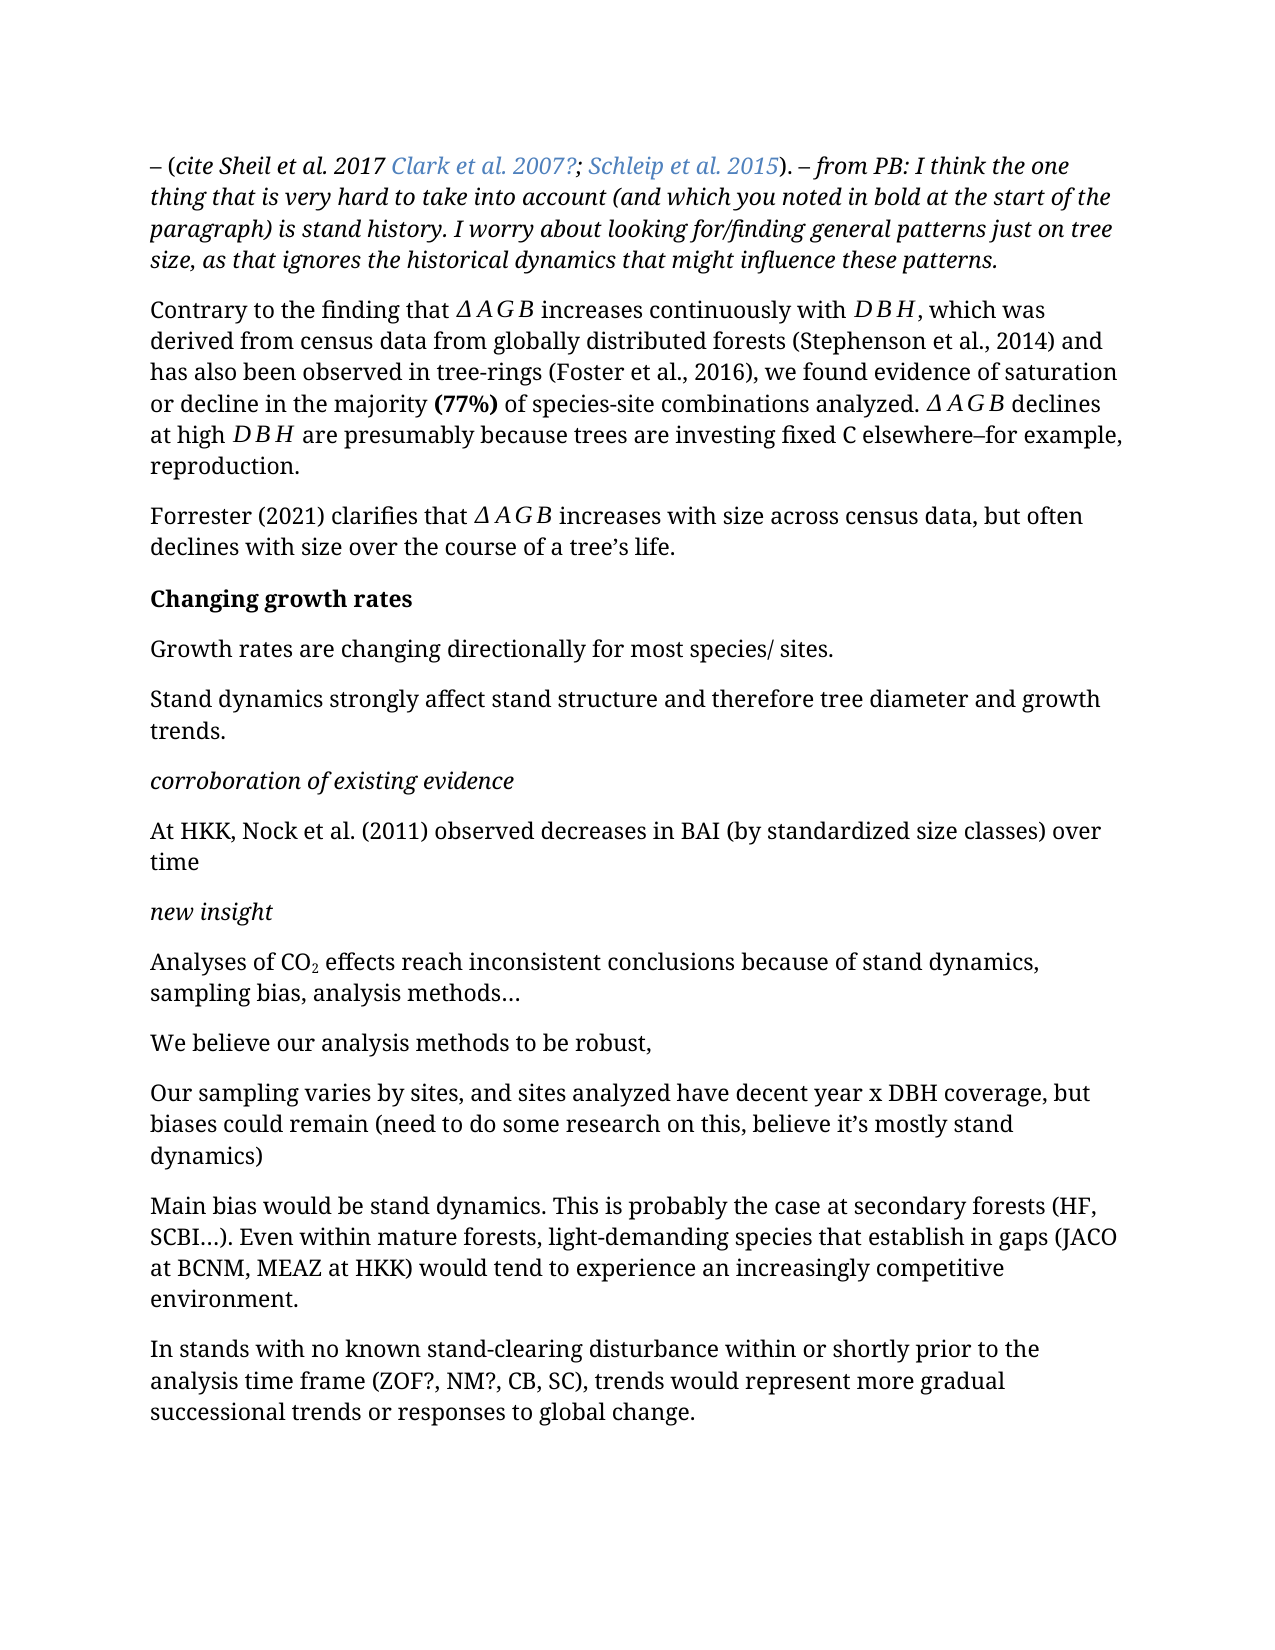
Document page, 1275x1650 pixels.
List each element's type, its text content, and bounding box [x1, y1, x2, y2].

text In stands with no known stand-clearing disturbance within or shortly prior to the analysis time frame (ZOF?, NM?, CB, SC), trends would represent more gradual successional trends or responses to global change. [150, 1333, 1125, 1427]
text At HKK, Nock et al. (2011) observed decreases in BAI (by standardized size classes) over time [150, 814, 1125, 877]
text Analyses of CO2 effects reach inconsistent conclusions because of stand dynamics, sampling bias, analysis methods… [150, 946, 1125, 1008]
subtitle Changing growth rates [150, 583, 1125, 614]
text Contrary to the finding that increases continuously with , which was derived from census data from globally distributed forests (Stephenson et al., 2014) and has also been observed in tree-rings (Foster et al., 2016), we found evidence of saturation or decline in the majority (77%) of species-site combinations analyzed. declines at high are presumably because trees are investing fixed C elsewhere–for example, reproduction. [150, 294, 1125, 481]
text new insight [150, 896, 1125, 927]
text Forrester (2021) clarifies that increases with size across census data, but often declines with size over the course of a tree’s life. [150, 500, 1125, 562]
text Growth rates are changing directionally for most species/ sites. [150, 633, 1125, 664]
text Stand dynamics strongly affect stand structure and therefore tree diameter and growth trends. [150, 683, 1125, 746]
text Our sampling varies by sites, and sites analyzed have decent year x DBH coverage, but biases could remain (need to do some research on this, believe it’s mostly stand dynamics) [150, 1077, 1125, 1171]
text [150, 150, 1125, 275]
text We believe our analysis methods to be robust, [150, 1027, 1125, 1058]
text corroboration of existing evidence [150, 764, 1125, 796]
text Main bias would be stand dynamics. This is probably the case at secondary forests (HF, SCBI…). Even within mature forests, light-demanding species that establish in gaps (JACO at BCNM, MEAZ at HKK) would tend to experience an increasingly competitive environment. [150, 1189, 1125, 1314]
